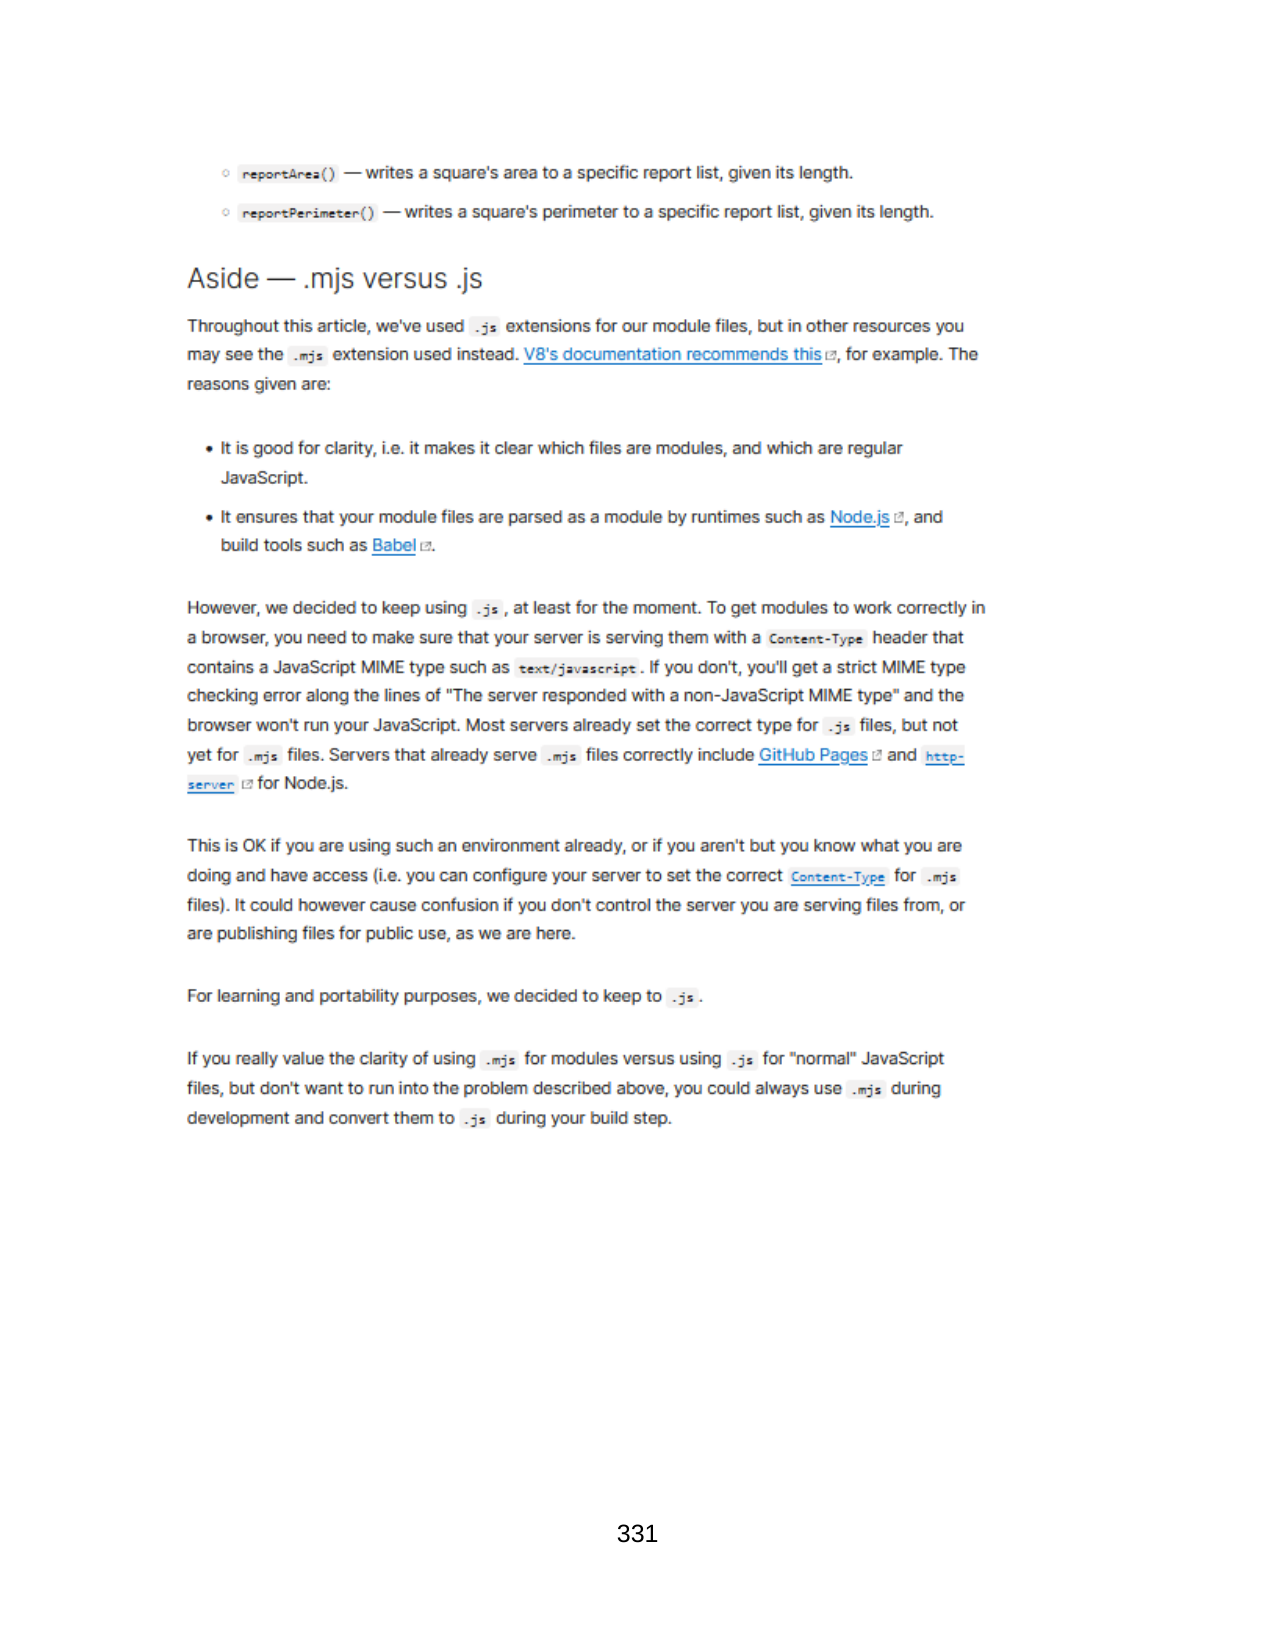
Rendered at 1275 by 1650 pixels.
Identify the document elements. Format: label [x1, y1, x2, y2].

picture [150, 150, 1015, 1146]
